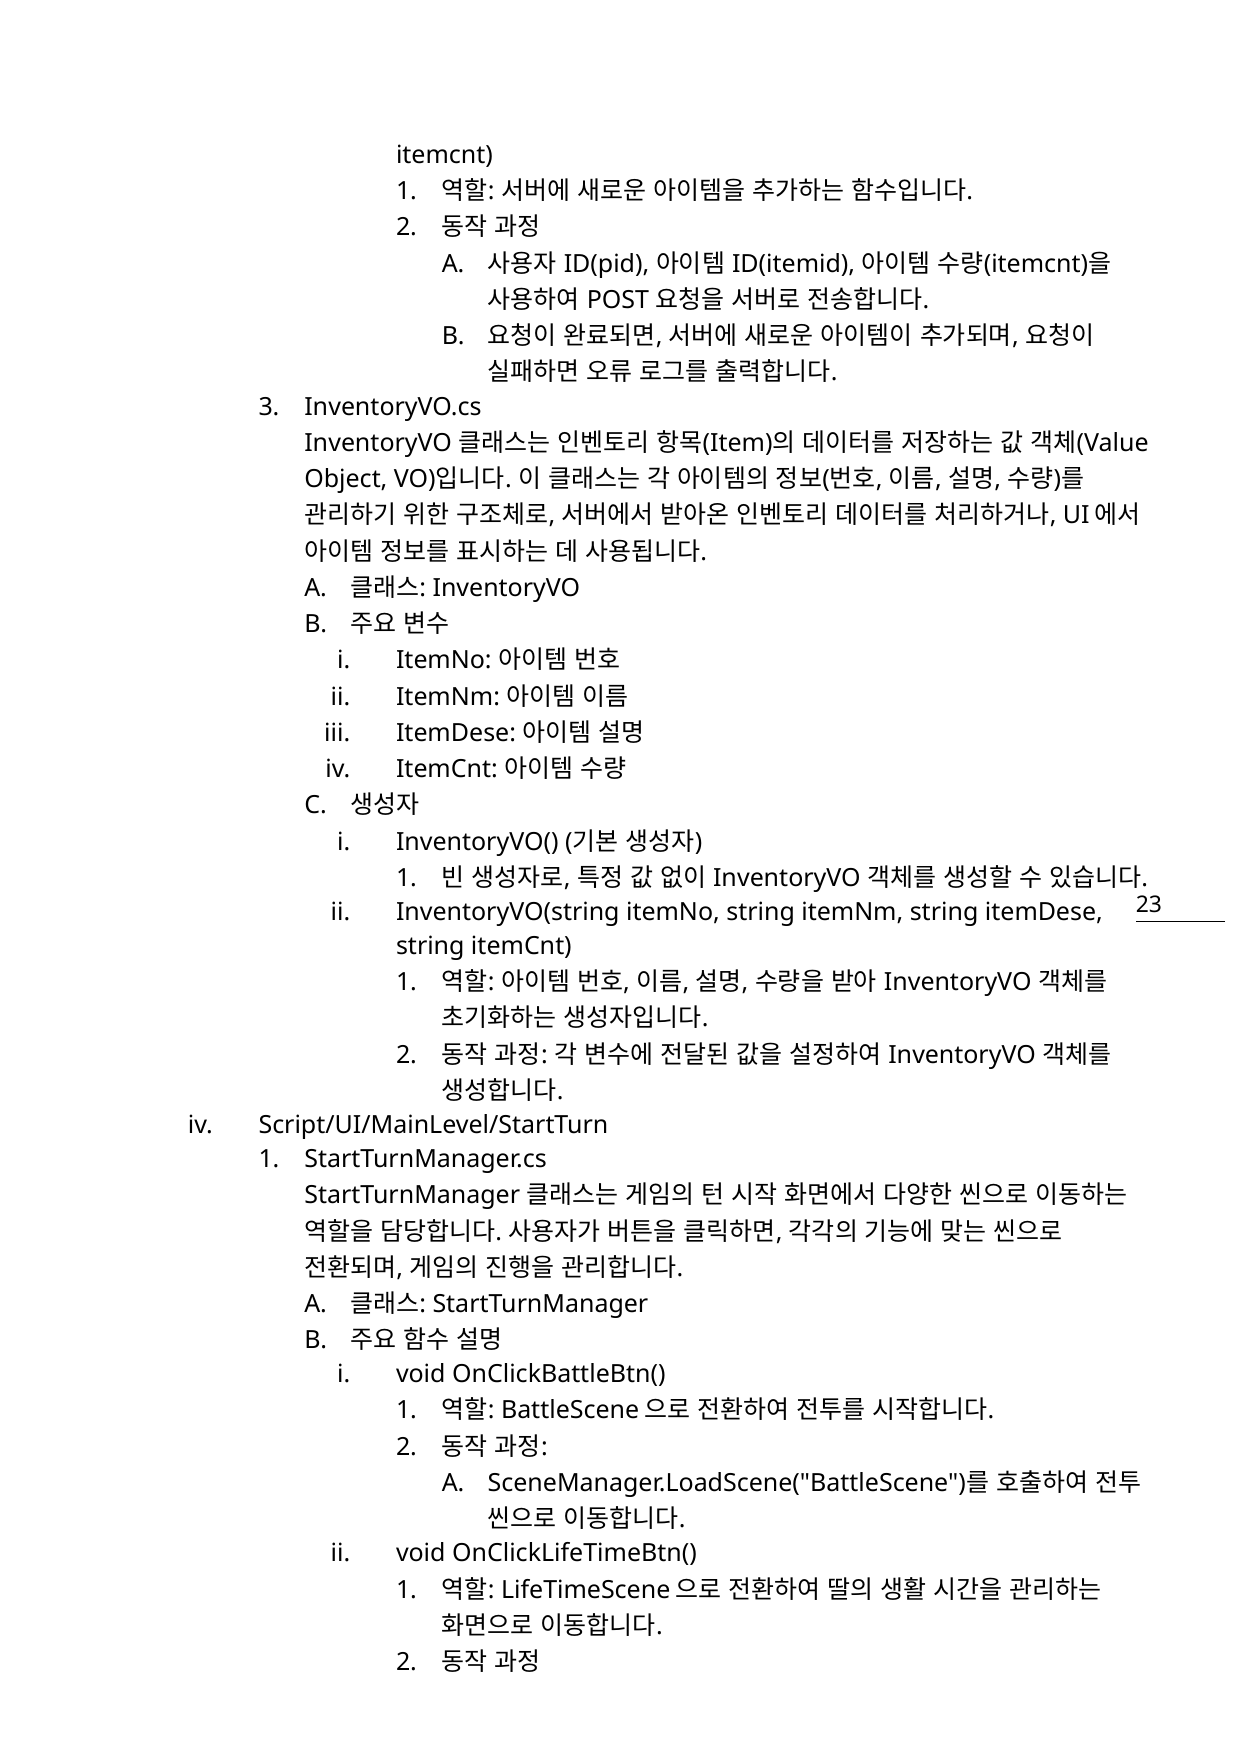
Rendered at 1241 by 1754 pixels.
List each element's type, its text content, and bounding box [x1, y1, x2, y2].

list 생성자 [304, 785, 1165, 821]
list void OnClickLifeTimeBtn() [350, 1535, 1165, 1569]
list ItemNm: 아이템 이름 [350, 676, 1165, 712]
list 동작 과정: 각 변수에 전달된 값을 설정하여 InventoryVO 객체를 생성합니다. [396, 1034, 1165, 1107]
list ItemNo: 아이템 번호 [350, 640, 1165, 676]
list 사용자 ID(pid), 아이템 ID(itemid), 아이템 수량(itemcnt)을 사용하여 POST 요청을 서버로 전송합니다. [442, 243, 1165, 316]
list InventoryVO() (기본 생성자) [350, 821, 1165, 857]
list 역할: BattleScene으로 전환하여 전투를 시작합니다. [396, 1390, 1165, 1426]
list 클래스: InventoryVO [304, 567, 1165, 603]
list 동작 과정: [396, 1426, 1165, 1462]
list 클래스: StartTurnManager [304, 1283, 1165, 1320]
list InventoryVO(string itemNo, string itemNm, string itemDese, string itemCnt) [350, 893, 1165, 962]
list ItemDese: 아이템 설명 [350, 712, 1165, 748]
list InventoryVO.cs InventoryVO 클래스는 인벤토리 항목(Item)의 데이터를 저장하는 값 객체(Value Object, VO)입니다. 이 클래스는 각 아이템의 정보(번호, 이름, 설명, 수량)를 관리하기 위한 구조체로, 서버에서 받아온 인벤토리 데이터를 처리하거나, UI에서 아이템 정보를 표시하는 데 사용됩니다. [258, 388, 1165, 567]
list StartTurnManager.cs StartTurnManager 클래스는 게임의 턴 시작 화면에서 다양한 씬으로 이동하는 역할을 담당합니다. 사용자가 버튼을 클릭하면, 각각의 기능에 맞는 씬으로 전환되며, 게임의 진행을 관리합니다. [258, 1141, 1165, 1283]
list 동작 과정 [396, 207, 1165, 243]
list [350, 137, 1165, 171]
list void OnClickBattleBtn() [350, 1356, 1165, 1390]
list 동작 과정 [396, 1642, 1165, 1678]
list 주요 함수 설명 [304, 1320, 1165, 1356]
list 역할: 서버에 새로운 아이템을 추가하는 함수입니다. [396, 171, 1165, 207]
list 역할: LifeTimeScene으로 전환하여 딸의 생활 시간을 관리하는 화면으로 이동합니다. [396, 1569, 1165, 1642]
list 주요 변수 [304, 603, 1165, 640]
list 빈 생성자로, 특정 값 없이 InventoryVO 객체를 생성할 수 있습니다. [396, 857, 1165, 893]
list ItemCnt: 아이템 수량 [350, 748, 1165, 785]
list 요청이 완료되면, 서버에 새로운 아이템이 추가되며, 요청이 실패하면 오류 로그를 출력합니다. [442, 316, 1165, 388]
list Script/UI/MainLevel/StartTurn [212, 1107, 1165, 1141]
list SceneManager.LoadScene("BattleScene")를 호출하여 전투 씬으로 이동합니다. [442, 1462, 1165, 1535]
list 역할: 아이템 번호, 이름, 설명, 수량을 받아 InventoryVO 객체를 초기화하는 생성자입니다. [396, 962, 1165, 1034]
